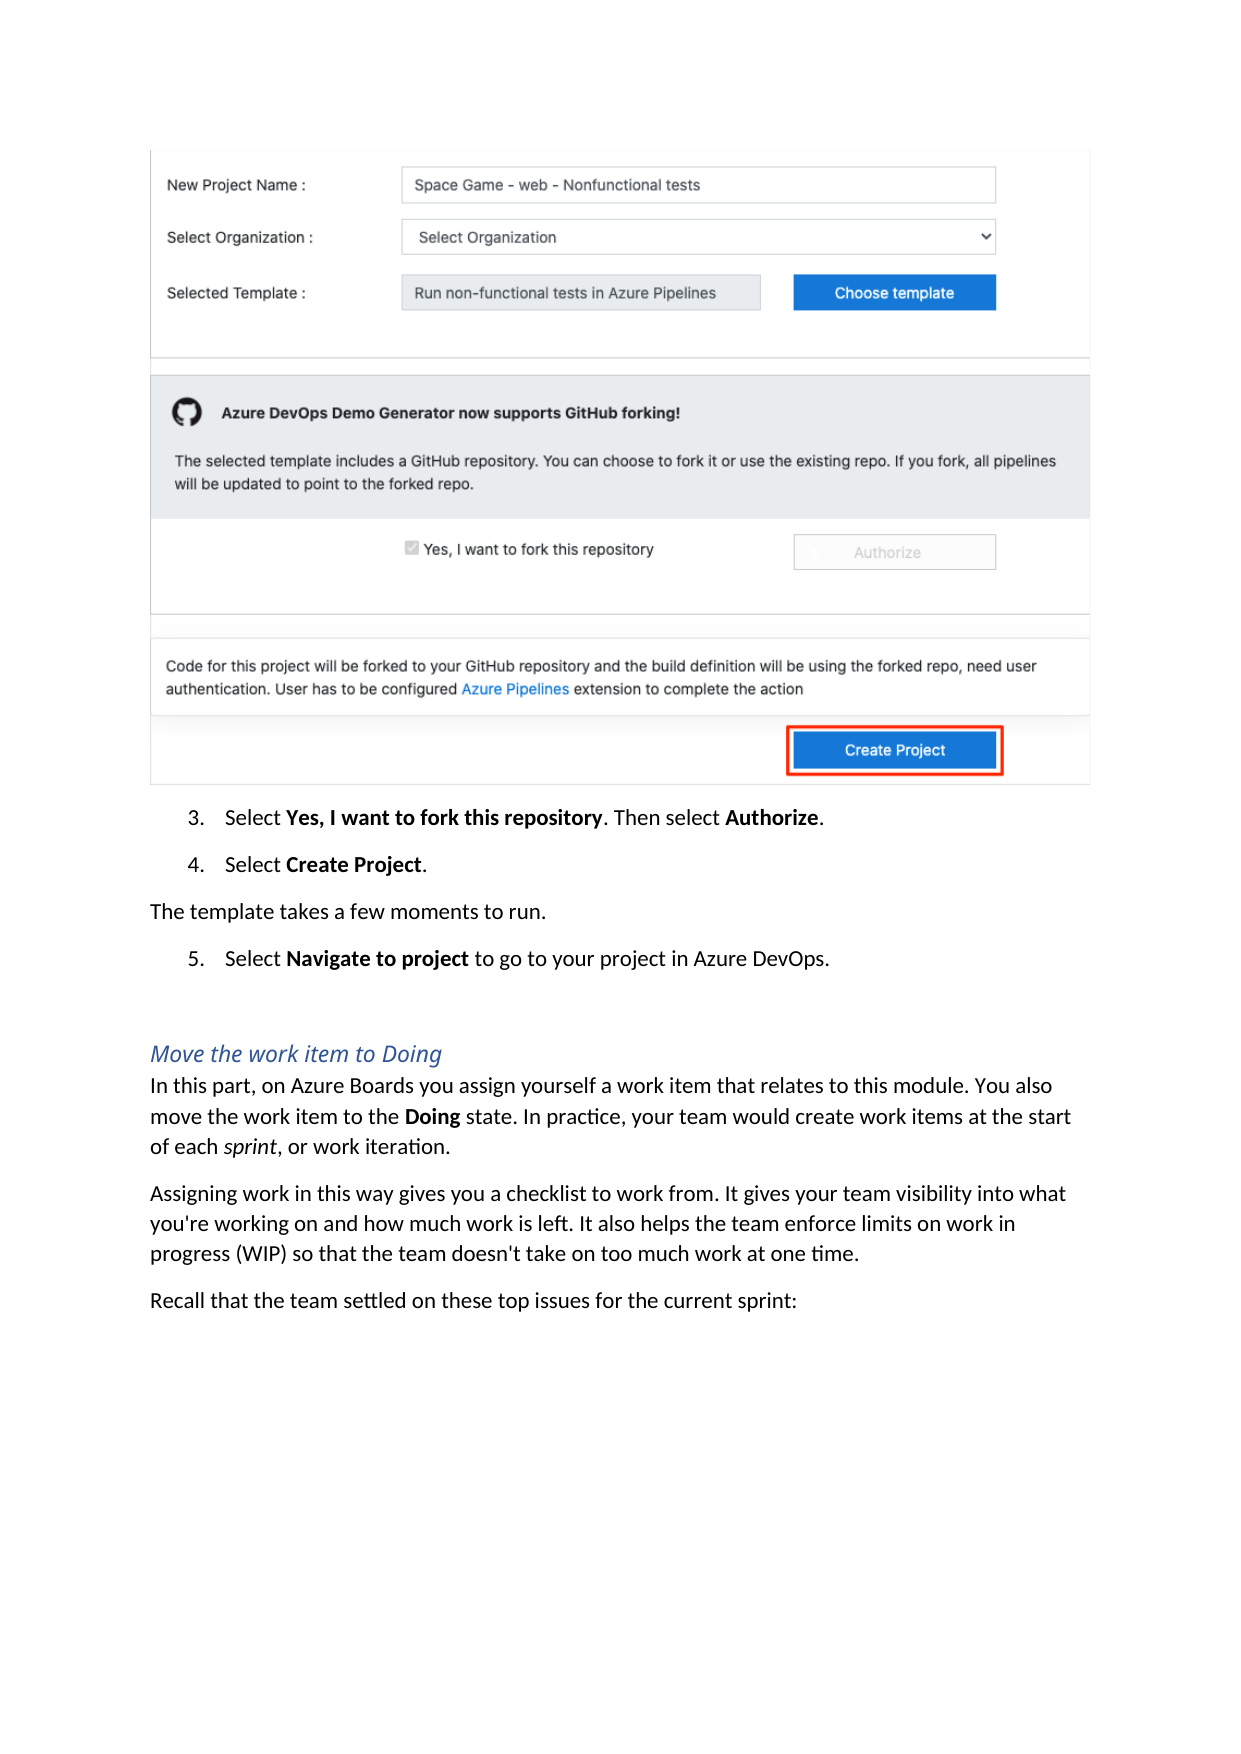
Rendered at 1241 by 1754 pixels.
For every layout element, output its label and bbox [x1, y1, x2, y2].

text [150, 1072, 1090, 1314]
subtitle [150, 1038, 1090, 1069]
picture [150, 150, 1091, 785]
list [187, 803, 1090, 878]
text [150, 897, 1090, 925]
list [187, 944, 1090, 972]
